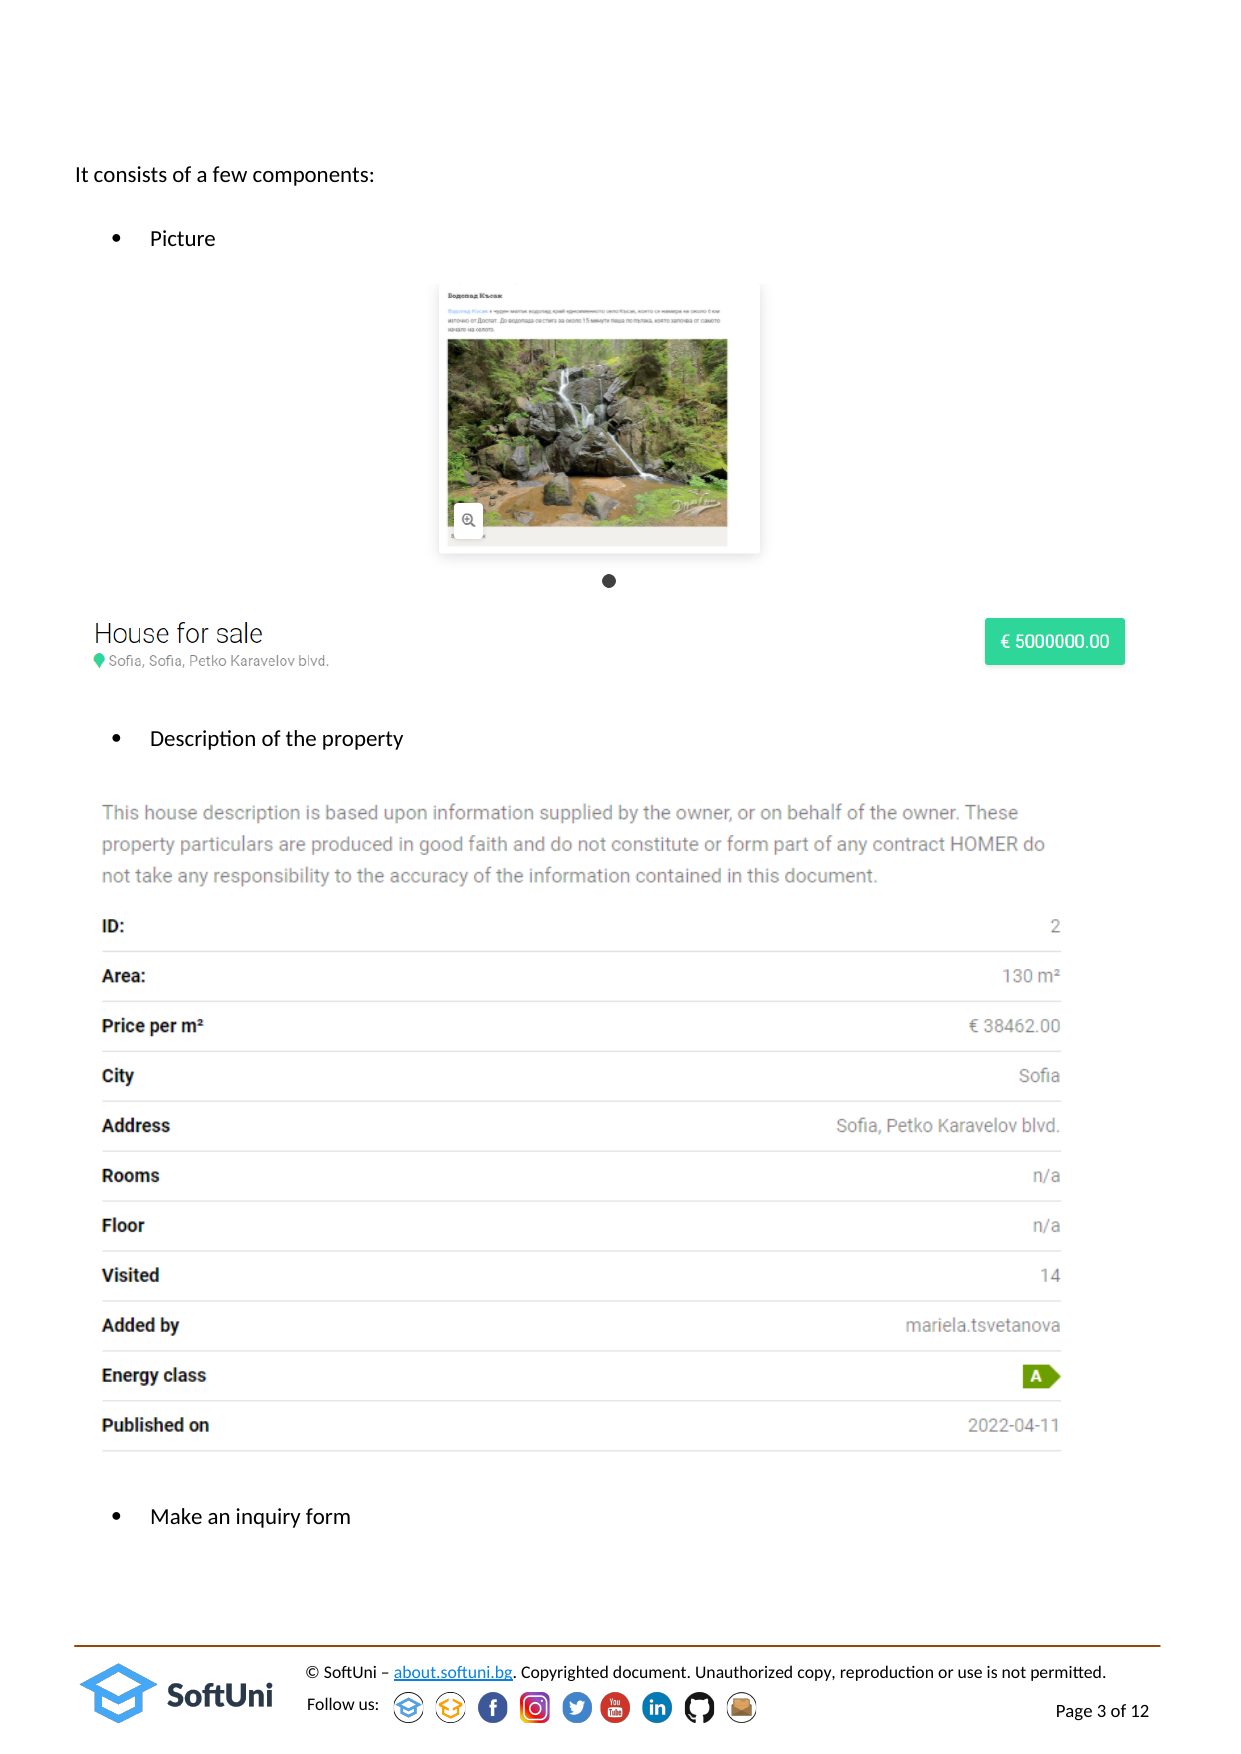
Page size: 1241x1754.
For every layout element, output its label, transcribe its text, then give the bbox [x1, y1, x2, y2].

picture [73, 1658, 279, 1729]
picture [656, 1705, 665, 1714]
picture [75, 256, 1165, 689]
picture [663, 1714, 672, 1723]
picture [435, 1692, 466, 1723]
picture [393, 1692, 424, 1723]
picture [600, 1692, 630, 1723]
list Make an inquiry form [112, 1502, 1165, 1530]
text It consists of a few components: [75, 160, 1165, 188]
picture [642, 1692, 651, 1701]
list Picture [112, 224, 1165, 252]
picture [562, 1692, 592, 1723]
list Description of the property [112, 724, 1165, 752]
picture [642, 1714, 651, 1723]
picture [726, 1692, 757, 1723]
picture [478, 1692, 508, 1723]
picture [663, 1692, 672, 1701]
picture [520, 1692, 550, 1723]
picture [684, 1692, 715, 1723]
picture [75, 788, 1094, 1466]
